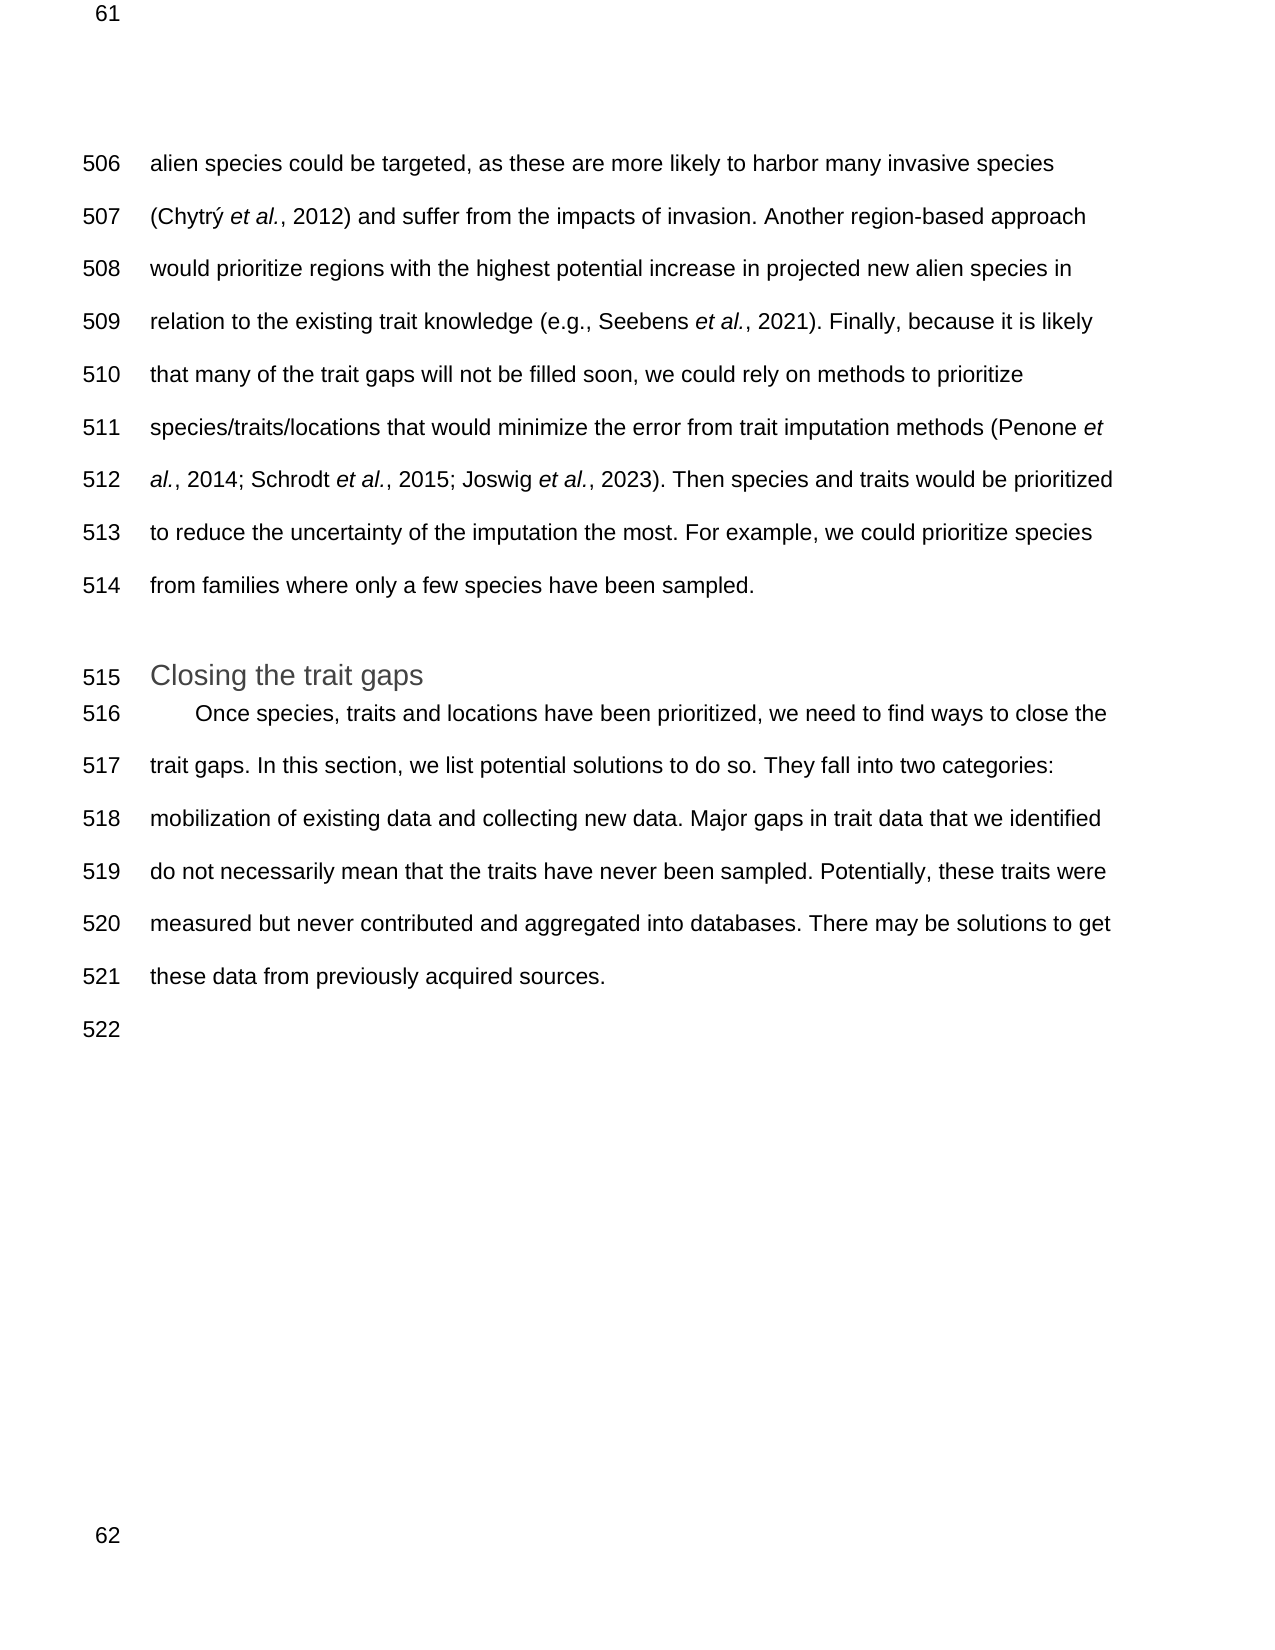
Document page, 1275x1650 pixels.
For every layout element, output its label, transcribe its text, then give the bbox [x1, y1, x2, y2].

text Once species, traits and locations have been prioritized, we need to find ways to close the trait gaps. In this section, we list potential solutions to do so. They fall into two categories: mobilization of existing data and collecting new data. Major gaps in trait data that we identified do not necessarily mean that the traits have never been sampled. Potentially, these traits were measured but never contributed and aggregated into databases. There may be solutions to get these data from previously acquired sources. [150, 699, 1125, 989]
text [150, 150, 1125, 598]
subtitle Closing the trait gaps [150, 658, 1125, 691]
